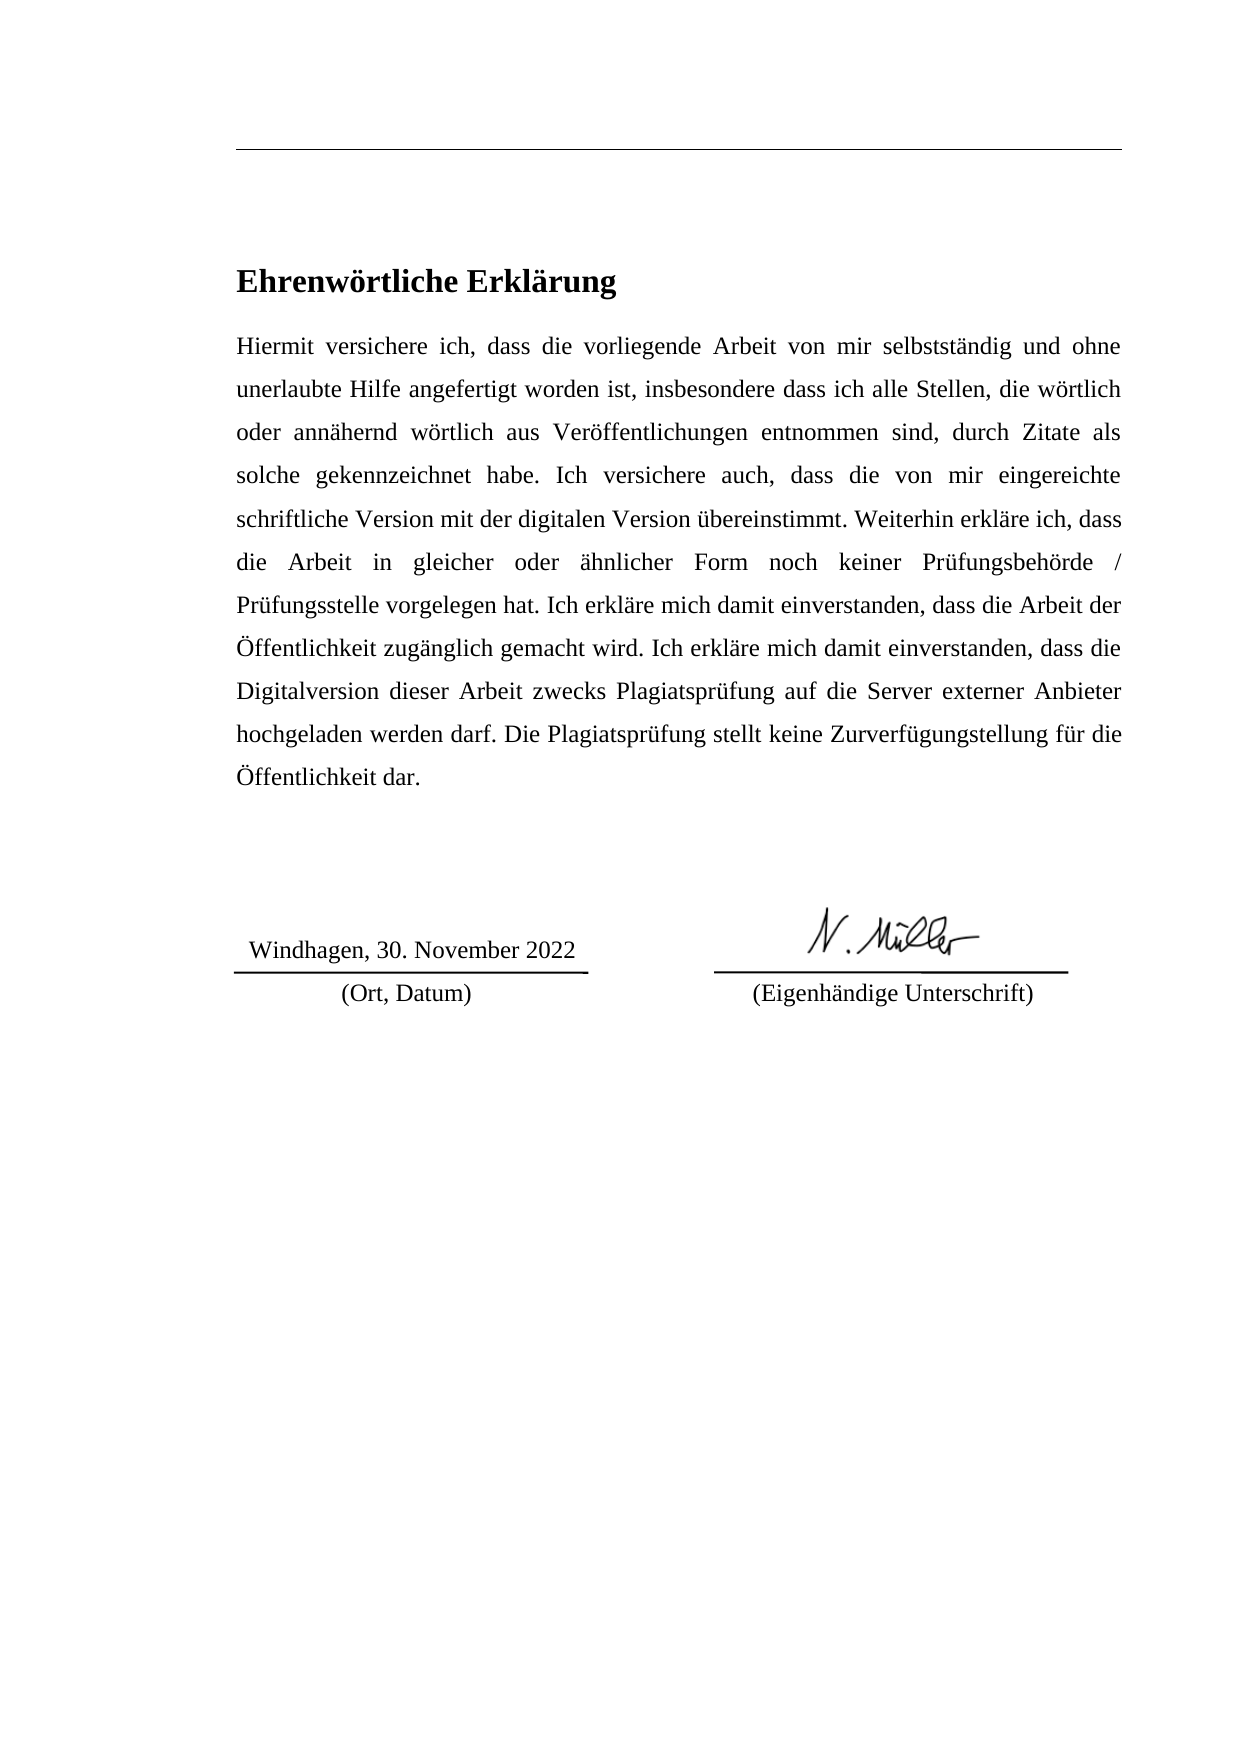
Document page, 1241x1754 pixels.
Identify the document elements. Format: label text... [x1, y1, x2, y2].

text Windhagen, 30. November 2022 [236, 935, 1122, 964]
text (Ort, Datum) (Eigenhändige Unterschrift) [236, 978, 1122, 1007]
text Hiermit versichere ich, dass die vorliegende Arbeit von mir selbstständig und ohne unerlaubte Hilfe angefertigt worden ist, insbesondere dass ich alle Stellen, die wörtlich oder annähernd wörtlich aus Veröffentlichungen entnommen sind, durch Zitate als solche gekennzeichnet habe. Ich versichere auch, dass die von mir eingereichte schriftliche Version mit der digitalen Version übereinstimmt. Weiterhin erkläre ich, dass die Arbeit in gleicher oder ähnlicher Form noch keiner Prüfungsbehörde / Prüfungsstelle vorgelegen hat. Ich erkläre mich damit einverstanden, dass die Arbeit der Öffentlichkeit zugänglich gemacht wird. Ich erkläre mich damit einverstanden, dass die Digitalversion dieser Arbeit zwecks Plagiatsprüfung auf die Server externer Anbieter hochgeladen werden darf. Die Plagiatsprüfung stellt keine Zurverfügungstellung für die Öffentlichkeit dar. [236, 331, 1122, 791]
picture [776, 891, 1002, 962]
text Ehrenwörtliche Erklärung [236, 261, 1122, 299]
